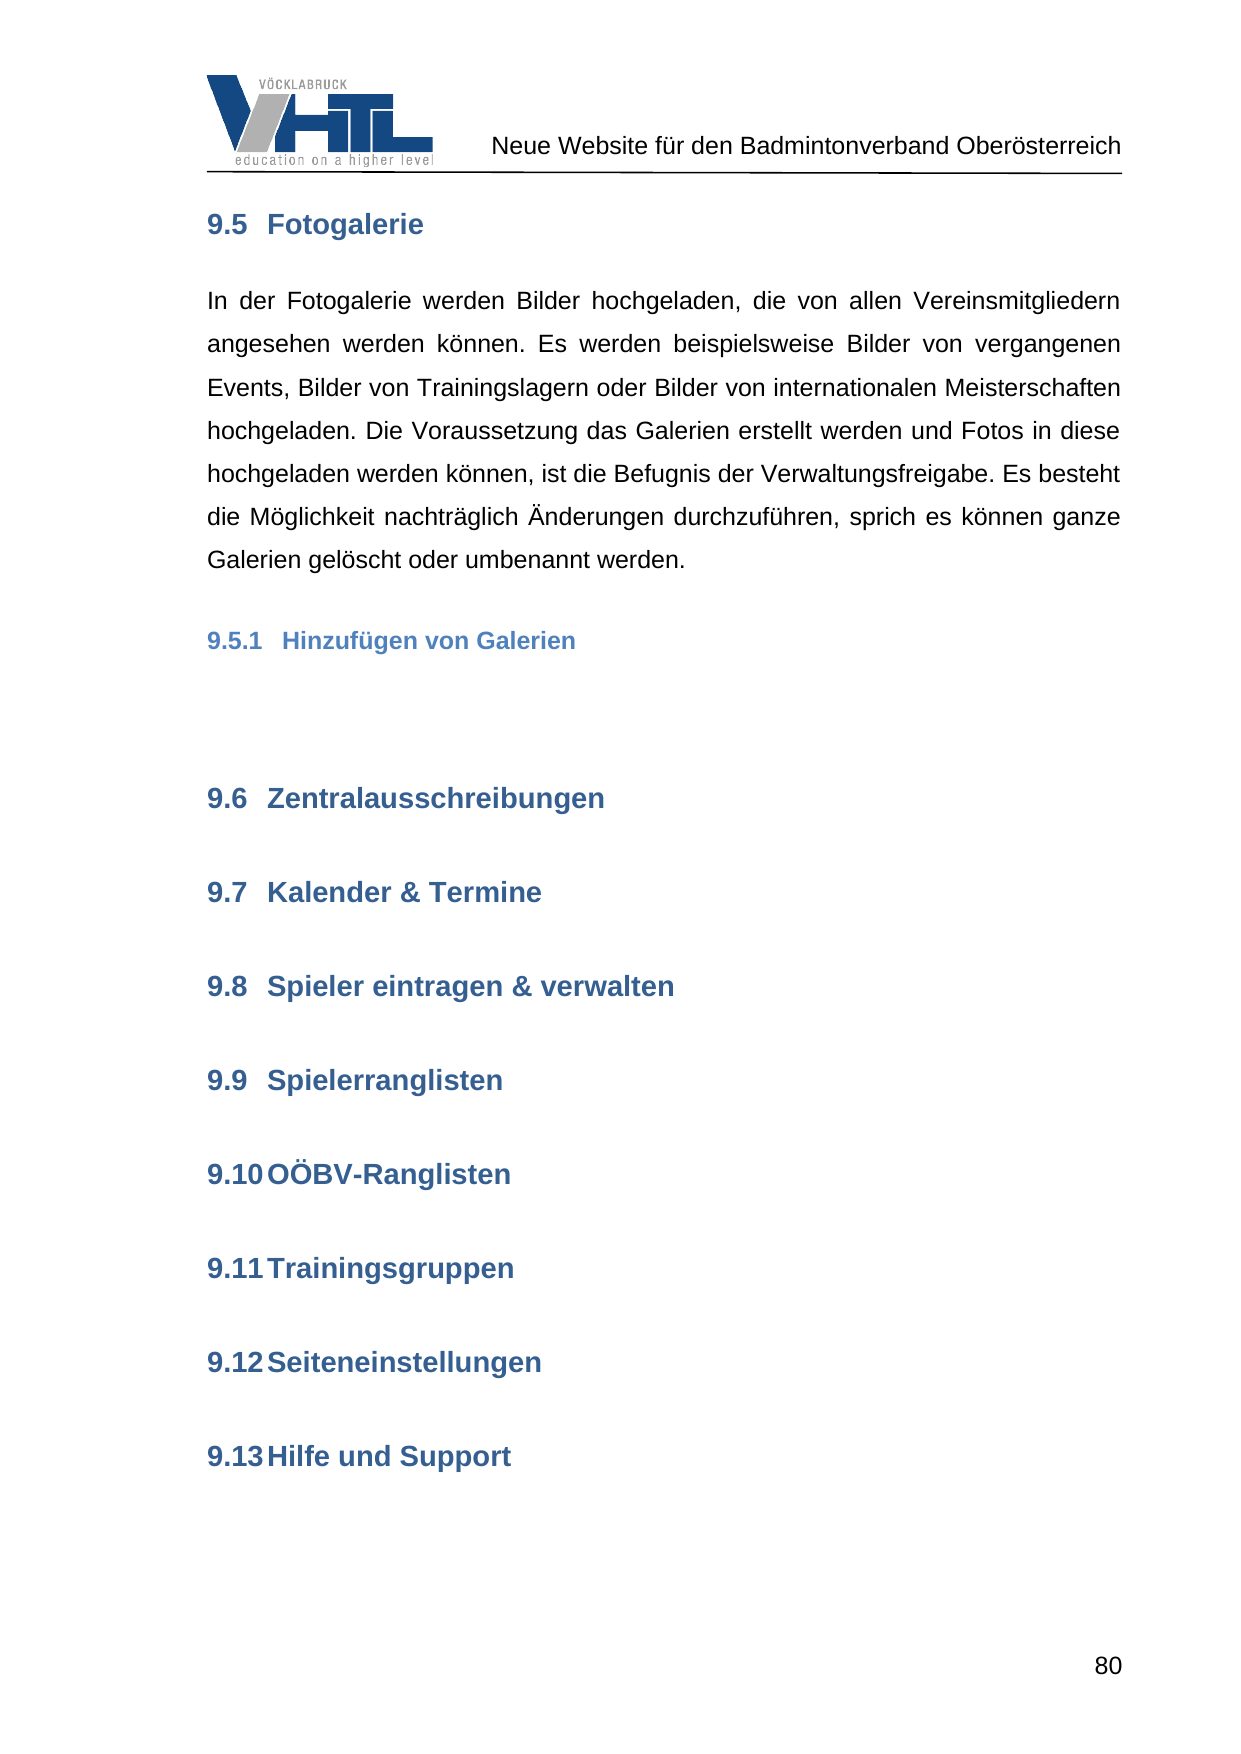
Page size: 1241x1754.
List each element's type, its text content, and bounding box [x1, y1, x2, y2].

subtitle Zentralausschreibungen [207, 781, 1122, 814]
subtitle Hinzufügen von Galerien [207, 626, 1122, 654]
text In der Fotogalerie werden Bilder hochgeladen, die von allen Vereinsmitgliedern angesehen werden können. Es werden beispielsweise Bilder von vergangenen Events, Bilder von Trainingslagern oder Bilder von internationalen Meisterschaften hochgeladen. Die Voraussetzung das Galerien erstellt werden und Fotos in diese hochgeladen werden können, ist die Befugnis der Verwaltungsfreigabe. Es besteht die Möglichkeit nachträglich Änderungen durchzuführen, sprich es können ganze Galerien gelöscht oder umbenannt werden. [207, 286, 1122, 574]
subtitle Spieler eintragen & verwalten [207, 969, 1122, 1002]
subtitle Seiteneinstellungen [207, 1345, 1122, 1378]
subtitle Kalender & Termine [207, 875, 1122, 908]
subtitle Spielerranglisten [207, 1063, 1122, 1096]
subtitle Trainingsgruppen [207, 1251, 1122, 1284]
subtitle OÖBV-Ranglisten [207, 1157, 1122, 1190]
subtitle Fotogalerie [207, 207, 1122, 240]
subtitle Hilfe und Support [207, 1439, 1122, 1473]
picture [206, 75, 433, 167]
